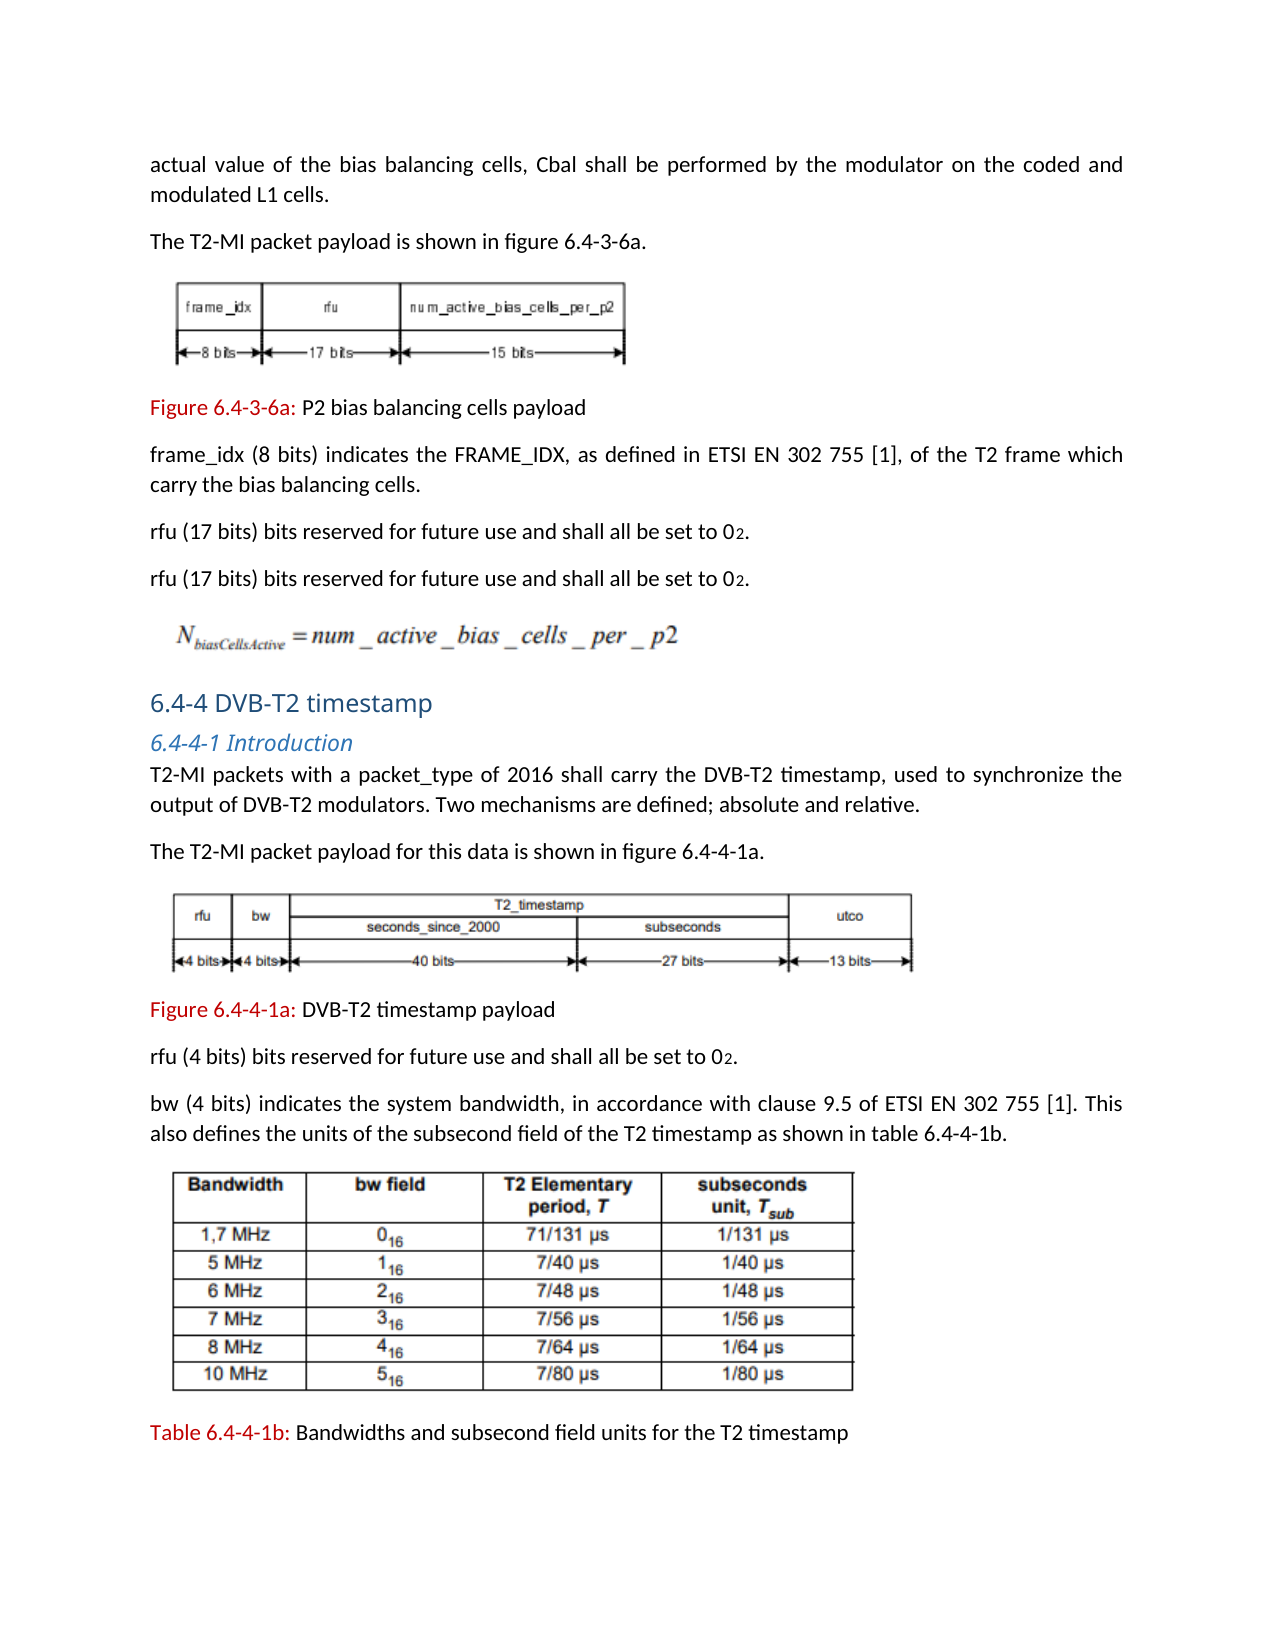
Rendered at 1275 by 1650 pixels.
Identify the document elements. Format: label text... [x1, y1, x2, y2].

text rfu (4 bits) bits reserved for future use and shall all be set to 02. [150, 1042, 1125, 1070]
text Figure 6.4-3-6a: P2 bias balancing cells payload [150, 393, 1125, 421]
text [150, 150, 1125, 208]
subtitle 6.4-4 DVB-T2 timestamp [150, 686, 1125, 720]
text rfu (17 bits) bits reserved for future use and shall all be set to 02. [150, 517, 1125, 545]
text Table 6.4-4-1b: Bandwidths and subsecond field units for the T2 timestamp [150, 1418, 1125, 1446]
text frame_idx (8 bits) indicates the FRAME_IDX, as defined in ETSI EN 302 755 [1], of the T2 frame which carry the bias balancing cells. [150, 440, 1125, 498]
text The T2-MI packet payload for this data is shown in figure 6.4-4-1a. [150, 837, 1125, 865]
text bw (4 bits) indicates the system bandwidth, in accordance with clause 9.5 of ETSI EN 302 755 [1]. This also defines the units of the subsecond field of the T2 timestamp as shown in table 6.4-4-1b. [150, 1089, 1125, 1147]
subtitle 6.4-4-1 Introduction [150, 727, 1125, 758]
text T2-MI packets with a packet_type of 2016 shall carry the DVB-T2 timestamp, used to synchronize the output of DVB-T2 modulators. Two mechanisms are defined; absolute and relative. [150, 760, 1125, 818]
text rfu (17 bits) bits reserved for future use and shall all be set to 02. [150, 564, 1125, 592]
text The T2-MI packet payload is shown in figure 6.4-3-6a. [150, 227, 1125, 255]
text Figure 6.4-4-1a: DVB-T2 timestamp payload [150, 995, 1125, 1023]
